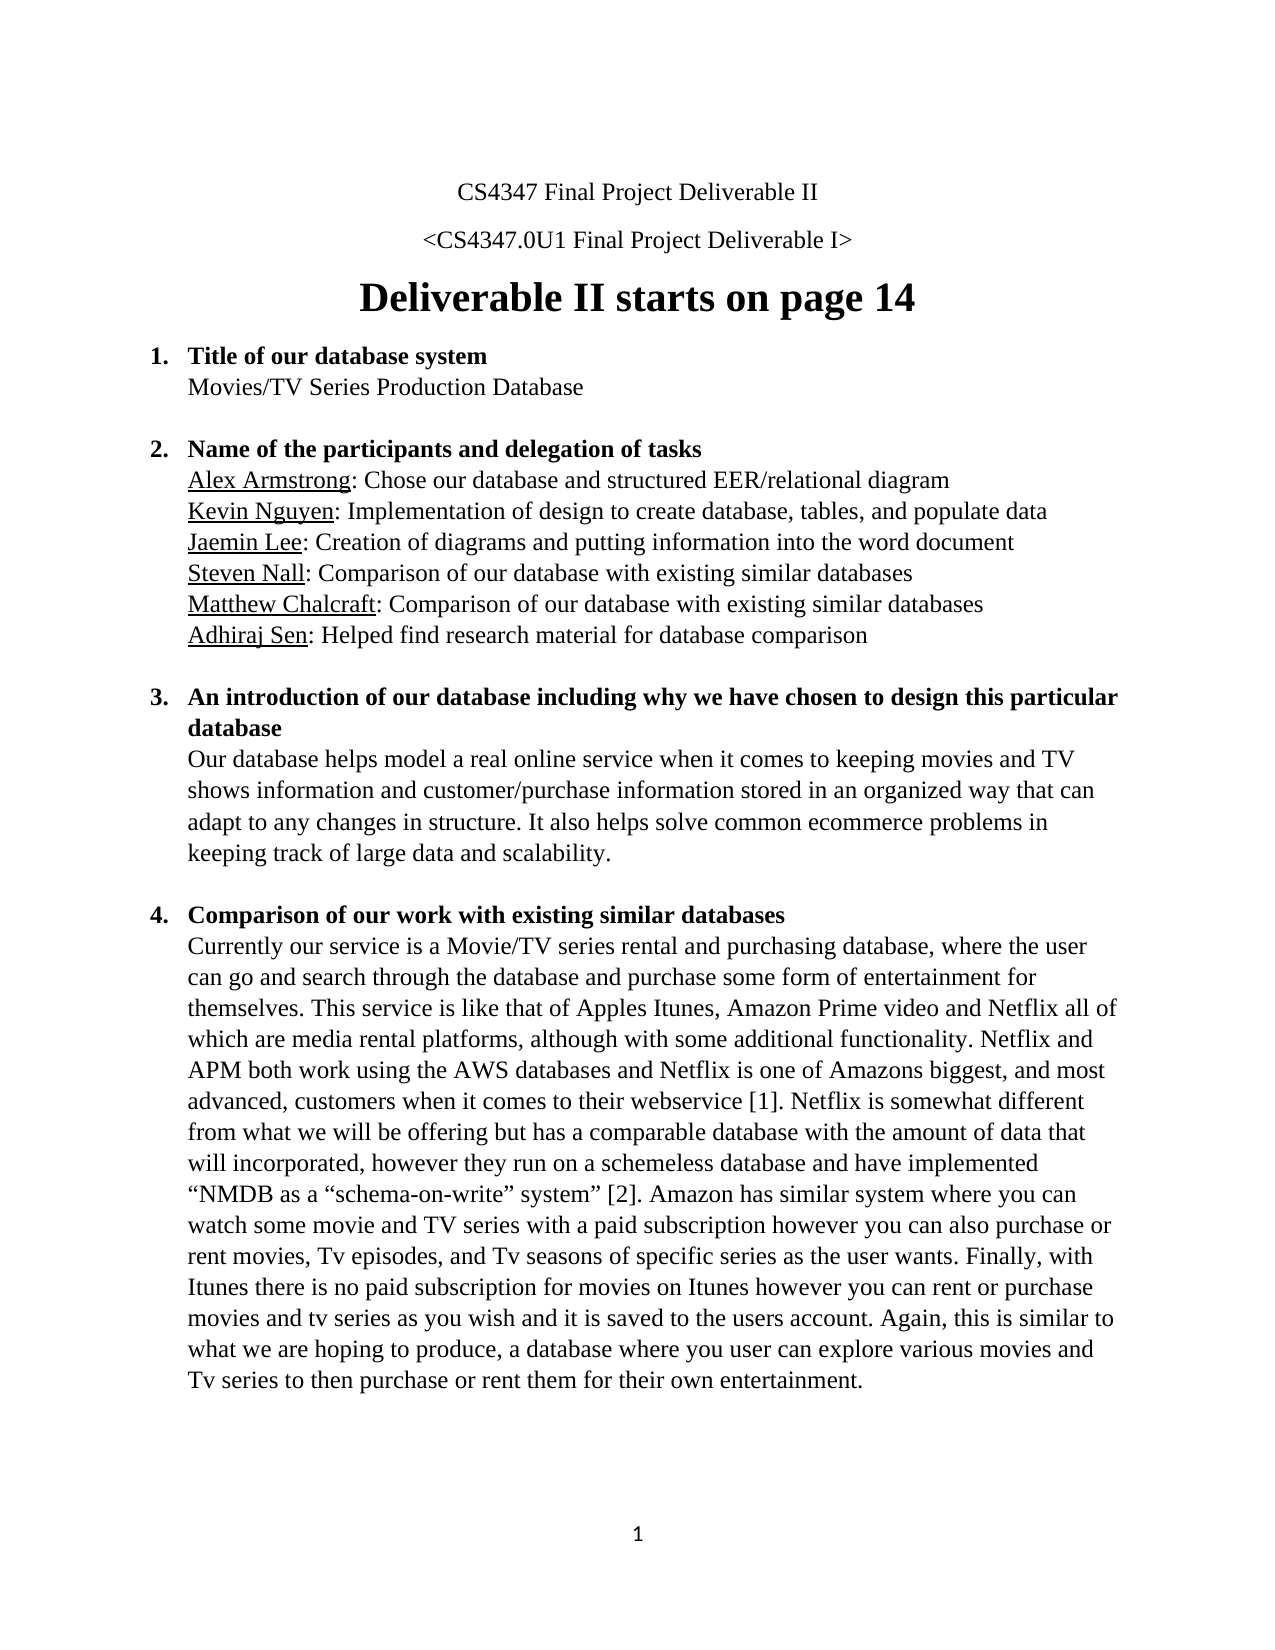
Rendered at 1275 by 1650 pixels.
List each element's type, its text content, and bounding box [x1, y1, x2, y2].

list Title of our database system [150, 341, 1125, 370]
list Alex Armstrong: Chose our database and structured EER/relational diagram [187, 465, 1125, 494]
text <CS4347.0U1 Final Project Deliverable I> [150, 225, 1125, 254]
text CS4347 Final Project Deliverable II [150, 177, 1125, 206]
list An introduction of our database including why we have chosen to design this particular database [150, 682, 1125, 742]
list Name of the participants and delegation of tasks [150, 434, 1125, 463]
list Steven Nall: Comparison of our database with existing similar databases [187, 558, 1125, 587]
list Our database helps model a real online service when it comes to keeping movies and TV shows information and customer/purchase information stored in an organized way that can adapt to any changes in structure. It also helps solve common ecommerce problems in keeping track of large data and scalability. [187, 744, 1125, 866]
text Deliverable II starts on page 14 [150, 273, 1125, 321]
list Matthew Chalcraft: Comparison of our database with existing similar databases [187, 589, 1125, 618]
list Currently our service is a Movie/TV series rental and purchasing database, where the user can go and search through the database and purchase some form of entertainment for themselves. This service is like that of Apples Itunes, Amazon Prime video and Netflix all of which are media rental platforms, although with some additional functionality. Netflix and APM both work using the AWS databases and Netflix is one of Amazons biggest, and most advanced, customers when it comes to their webservice [1]. Netflix is somewhat different from what we will be offering but has a comparable database with the amount of data that will incorporated, however they run on a schemeless database and have implemented “NMDB as a “schema-on-write” system” [2]. Amazon has similar system where you can watch some movie and TV series with a paid subscription however you can also purchase or rent movies, Tv episodes, and Tv seasons of specific series as the user wants. Finally, with Itunes there is no paid subscription for movies on Itunes however you can rent or purchase movies and tv series as you wish and it is saved to the users account. Again, this is similar to what we are hoping to produce, a database where you user can explore various movies and Tv series to then purchase or rent them for their own entertainment. [187, 931, 1125, 1394]
list Kevin Nguyen: Implementation of design to create database, tables, and populate data [187, 496, 1125, 525]
list Adhiraj Sen: Helped find research material for database comparison [187, 620, 1125, 649]
list Comparison of our work with existing similar databases [150, 900, 1125, 928]
list Jaemin Lee: Creation of diagrams and putting information into the word document [187, 527, 1125, 556]
list Movies/TV Series Production Database [187, 372, 1125, 401]
